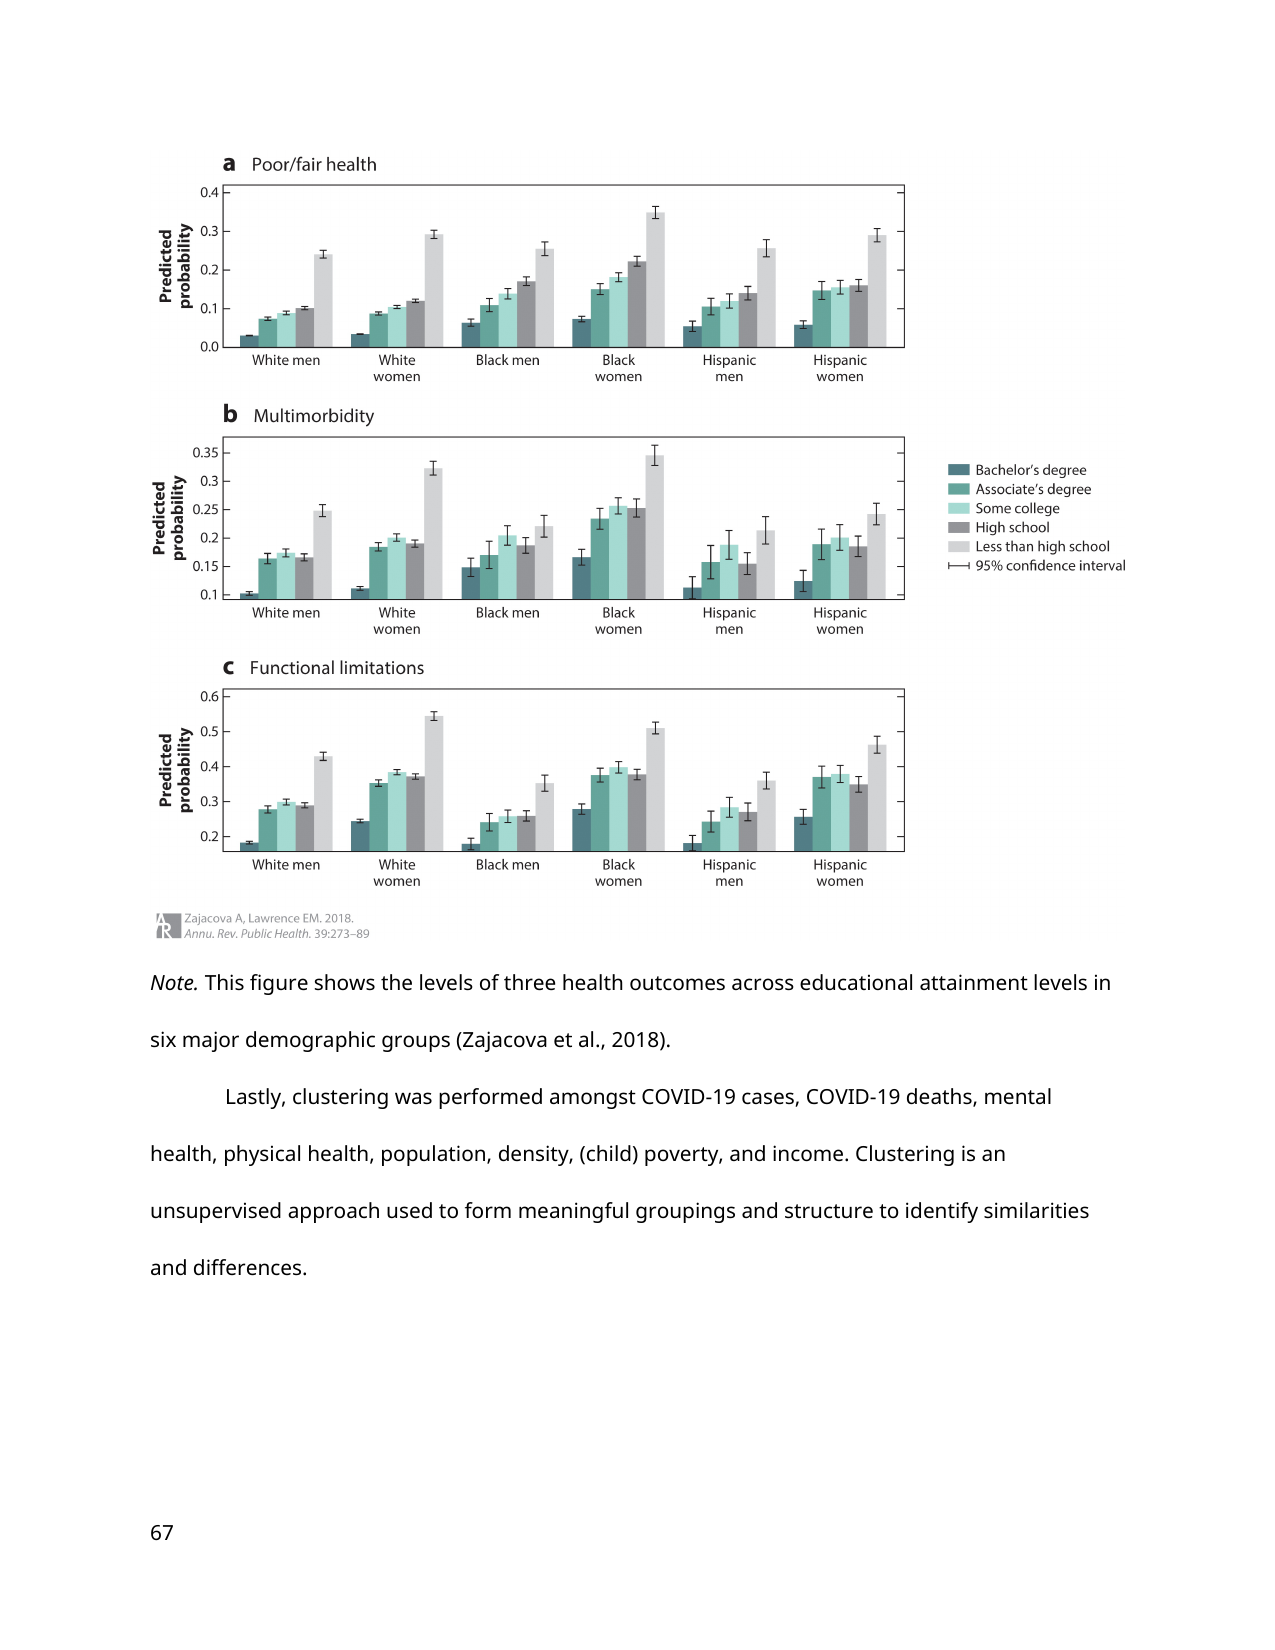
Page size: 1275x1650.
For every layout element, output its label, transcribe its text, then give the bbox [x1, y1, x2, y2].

picture [150, 150, 1125, 941]
text Lastly, clustering was performed amongst COVID-19 cases, COVID-19 deaths, mental health, physical health, population, density, (child) poverty, and income. Clustering is an unsupervised approach used to form meaningful groupings and structure to identify similarities and differences. [150, 1082, 1125, 1281]
text Note. This figure shows the levels of three health outcomes across educational attainment levels in six major demographic groups (Zajacova et al., 2018). [150, 968, 1125, 1054]
